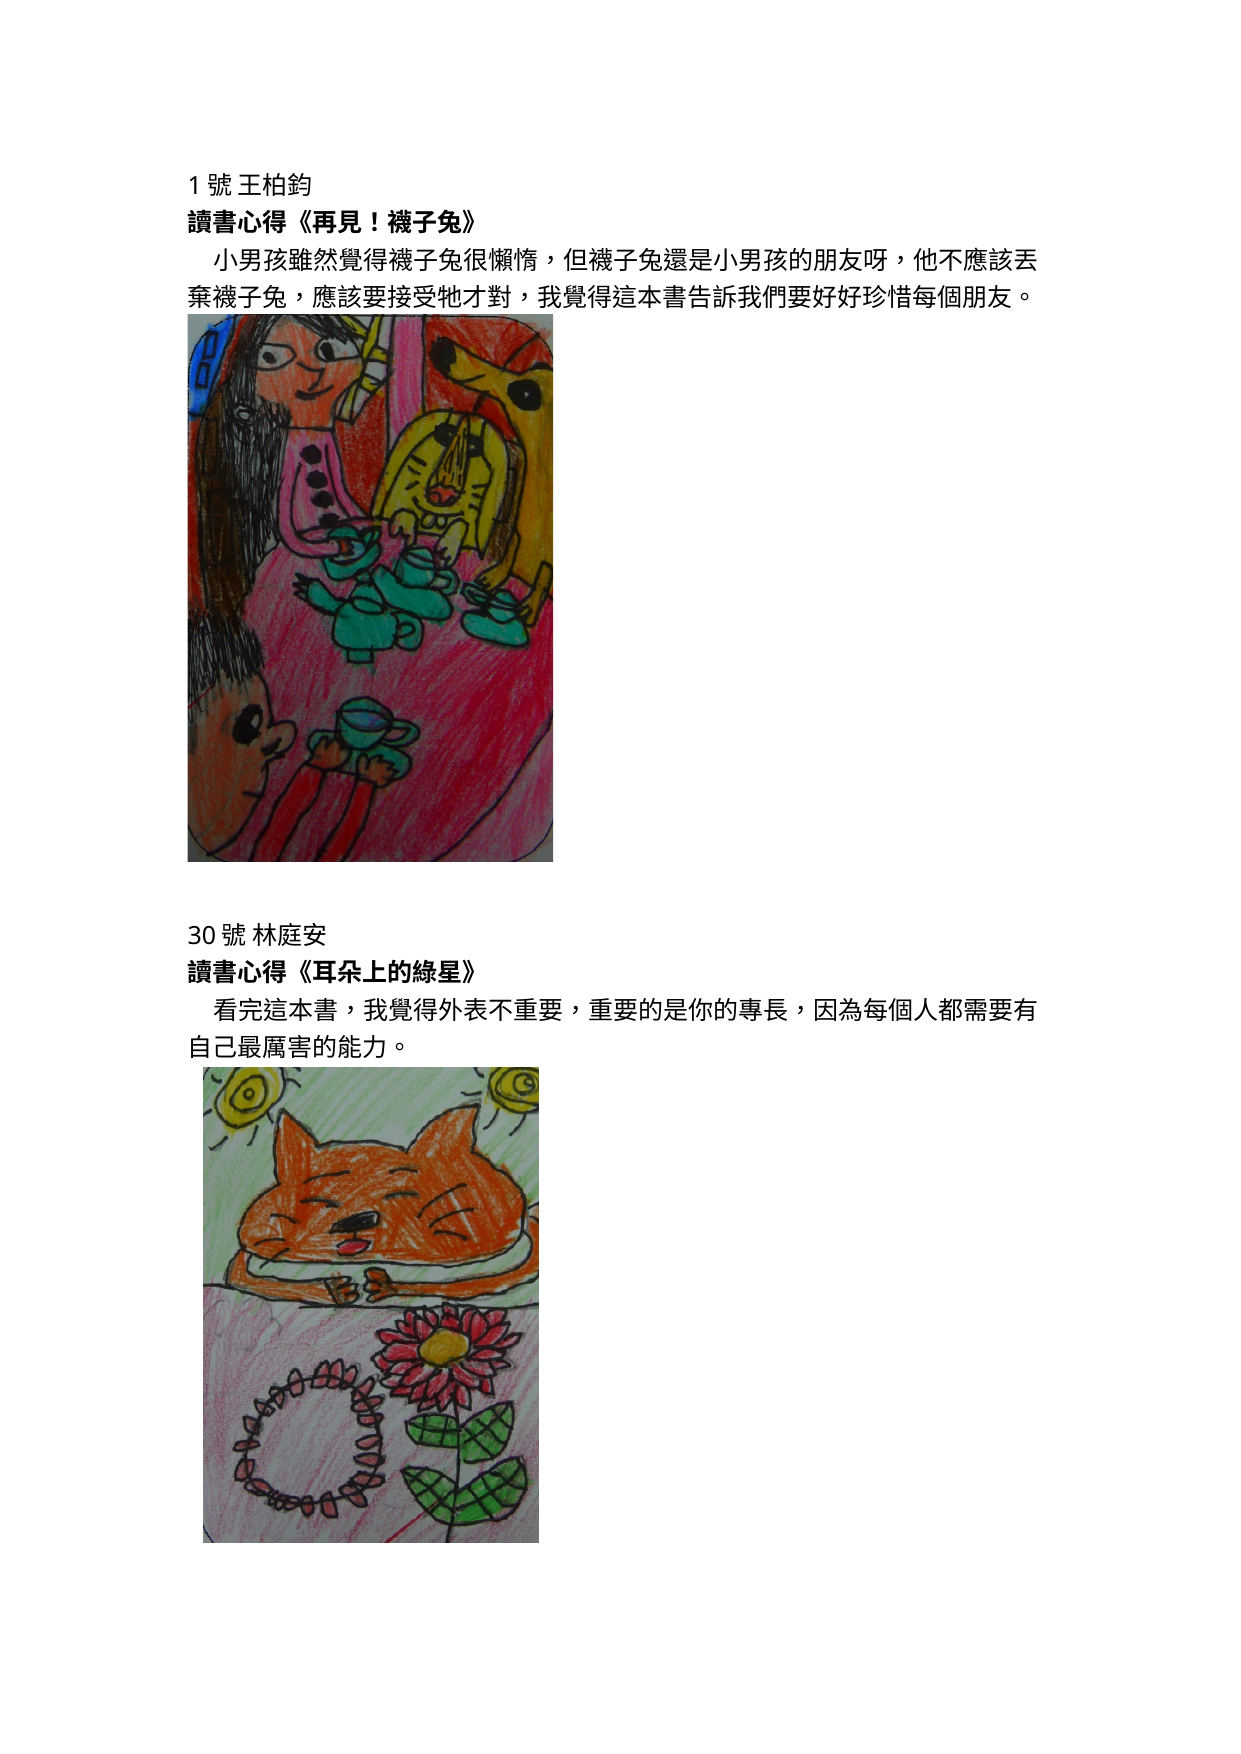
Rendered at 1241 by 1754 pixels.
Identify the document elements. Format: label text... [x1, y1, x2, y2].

picture [203, 1067, 539, 1543]
text 讀書心得《耳朵上的綠星》 [187, 952, 1053, 989]
text 30號 林庭安 [187, 914, 1053, 952]
text 看完這本書，我覺得外表不重要，重要的是你的專長，因為每個人都需要有自己最厲害的能力。 [187, 989, 1053, 1064]
text 小男孩雖然覺得襪子兔很懶惰，但襪子兔還是小男孩的朋友呀，他不應該丟棄襪子兔，應該要接受牠才對，我覺得這本書告訴我們要好好珍惜每個朋友。 [187, 239, 1053, 314]
text 1號 王柏鈞 [187, 164, 1053, 202]
picture [187, 314, 554, 862]
text 讀書心得《再見！襪子兔》 [187, 202, 1053, 239]
